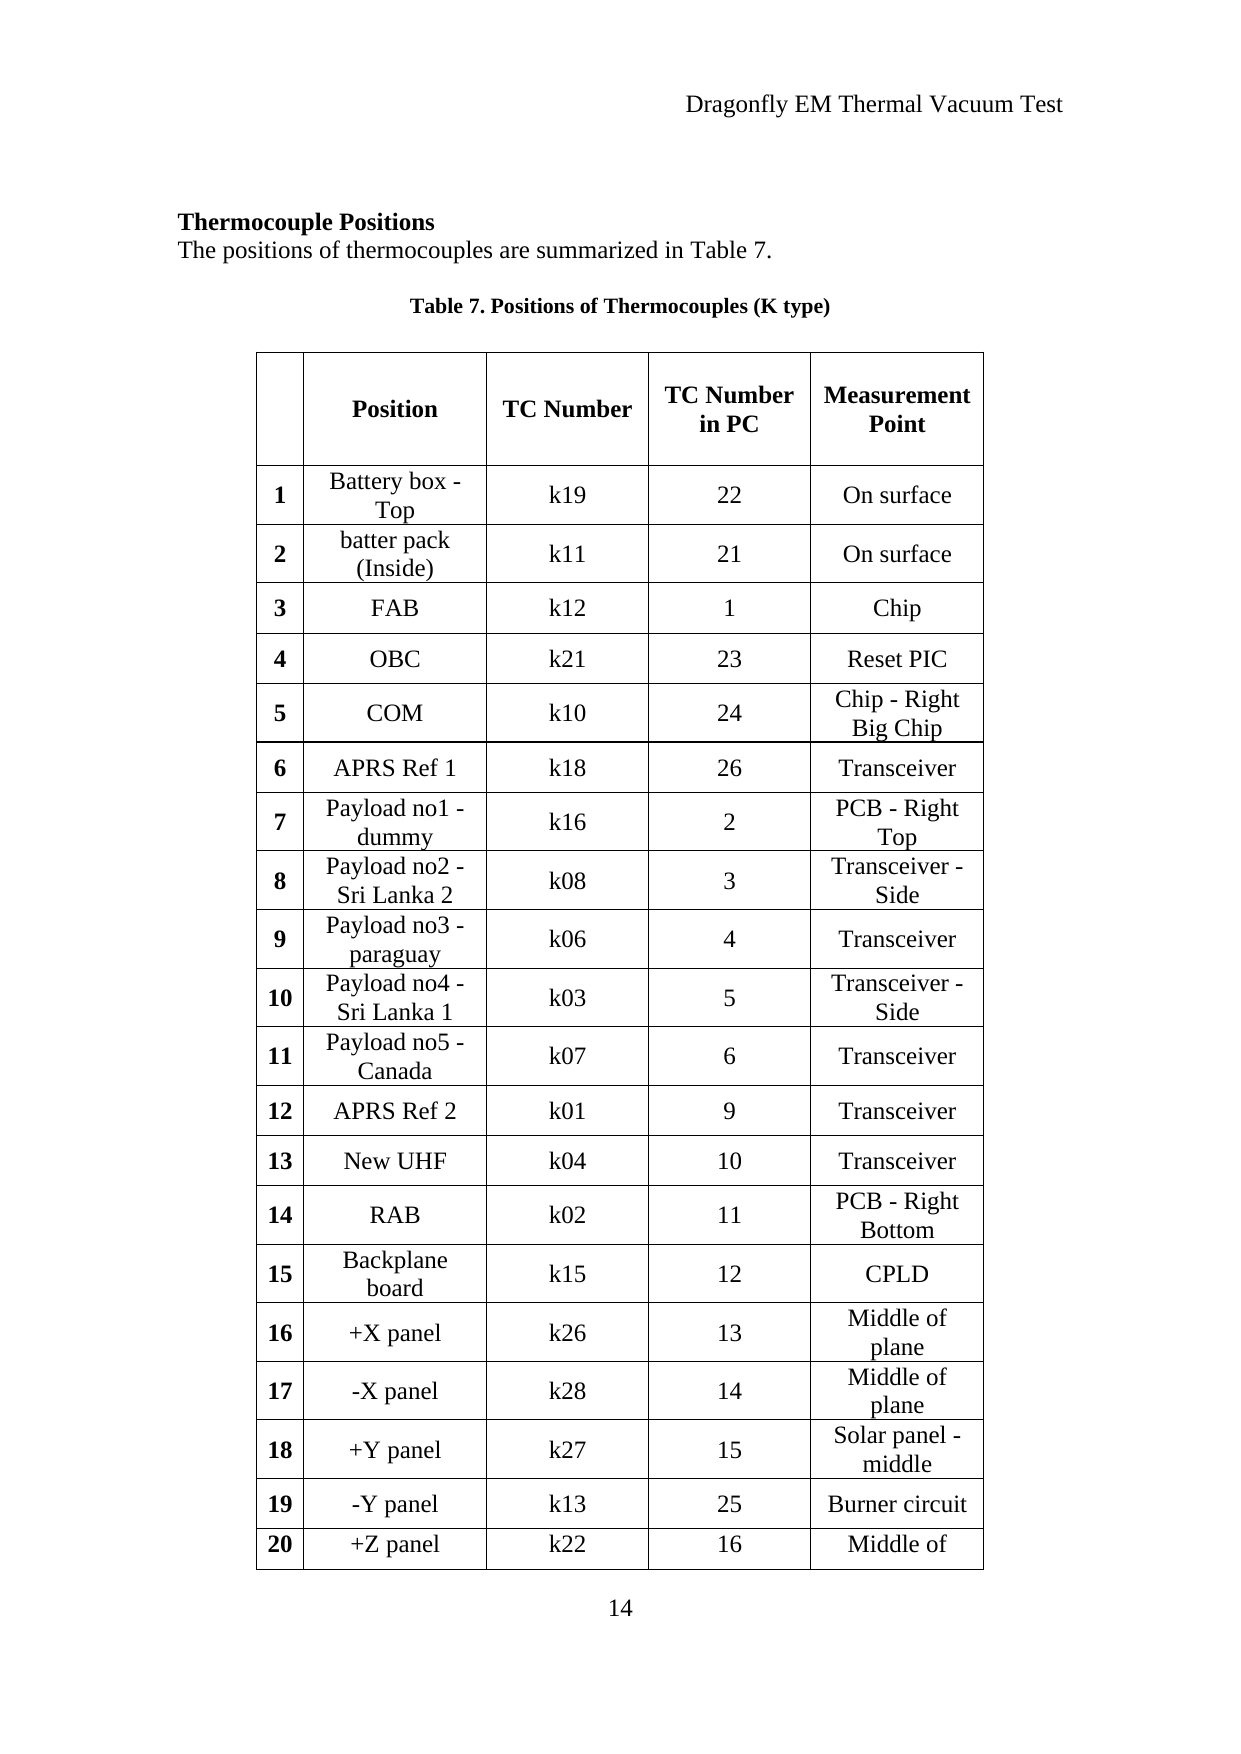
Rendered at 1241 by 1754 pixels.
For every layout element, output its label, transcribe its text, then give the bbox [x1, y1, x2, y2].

table_cell 21 [649, 525, 810, 582]
table_cell On surface [811, 466, 983, 524]
table_cell 19 [257, 1479, 303, 1528]
table_cell k26 [487, 1303, 648, 1361]
table_cell k08 [487, 851, 648, 909]
table_cell Payload no4 - Sri Lanka 1 [304, 969, 486, 1026]
table_cell 3 [257, 583, 303, 633]
table_cell 7 [257, 793, 303, 850]
table_cell APRS Ref 1 [304, 743, 486, 792]
table_cell k21 [487, 634, 648, 683]
table_cell COM [304, 684, 486, 741]
table_cell Reset PIC [811, 634, 983, 683]
table_cell 26 [649, 743, 810, 792]
table_cell 18 [257, 1420, 303, 1478]
table_cell 6 [257, 743, 303, 792]
table_cell 13 [257, 1136, 303, 1185]
table_cell +Y panel [304, 1420, 486, 1478]
table_cell 20 [257, 1529, 303, 1568]
table_header TC Number in PC [649, 353, 810, 465]
table_cell 3 [649, 851, 810, 909]
table_cell Payload no1 - dummy [304, 793, 486, 850]
table_cell Middle of plane [811, 1303, 983, 1361]
table_cell k01 [487, 1086, 648, 1135]
table_cell FAB [304, 583, 486, 633]
table_cell On surface [811, 525, 983, 582]
table_cell k02 [487, 1186, 648, 1244]
table_cell 1 [257, 466, 303, 524]
table_cell 8 [257, 851, 303, 909]
table_cell 9 [649, 1086, 810, 1135]
table_cell k18 [487, 743, 648, 792]
table_cell k11 [487, 525, 648, 582]
text Table 7. Positions of Thermocouples (K type) [177, 293, 1063, 318]
table_cell 15 [649, 1420, 810, 1478]
table_cell +Z panel [304, 1529, 486, 1568]
table_cell k12 [487, 583, 648, 633]
table_cell Transceiver [811, 910, 983, 967]
table_cell Transceiver [811, 1027, 983, 1084]
table_cell batter pack (Inside) [304, 525, 486, 582]
table_cell 6 [649, 1027, 810, 1084]
table_cell 14 [649, 1362, 810, 1419]
table_cell 14 [257, 1186, 303, 1244]
table_cell Chip - Right Big Chip [811, 684, 983, 741]
table_cell 12 [649, 1245, 810, 1302]
table_cell 2 [257, 525, 303, 582]
table_cell k16 [487, 793, 648, 850]
text Thermocouple Positions [177, 207, 1063, 236]
table_cell k04 [487, 1136, 648, 1185]
table_cell Payload no2 - Sri Lanka 2 [304, 851, 486, 909]
table_cell 12 [257, 1086, 303, 1135]
table_cell k27 [487, 1420, 648, 1478]
table_cell 4 [257, 634, 303, 683]
table_cell +X panel [304, 1303, 486, 1361]
table_cell 25 [649, 1479, 810, 1528]
table_cell CPLD [811, 1245, 983, 1302]
table_cell 1 [649, 583, 810, 633]
text The positions of thermocouples are summarized in Table 7. [177, 236, 1063, 264]
table_cell 11 [649, 1186, 810, 1244]
table_cell Transceiver - Side [811, 851, 983, 909]
table_cell Burner circuit [811, 1479, 983, 1528]
table_cell -X panel [304, 1362, 486, 1419]
table_cell 11 [257, 1027, 303, 1084]
table_cell Middle of plane [811, 1362, 983, 1419]
table_cell PCB - Right Bottom [811, 1186, 983, 1244]
table_cell 16 [257, 1303, 303, 1361]
table_cell Payload no3 - paraguay [304, 910, 486, 967]
table_cell 17 [257, 1362, 303, 1419]
table_cell Transceiver - Side [811, 969, 983, 1026]
table_cell OBC [304, 634, 486, 683]
table_cell k03 [487, 969, 648, 1026]
table_cell Transceiver [811, 743, 983, 792]
table_cell 10 [257, 969, 303, 1026]
table_cell k19 [487, 466, 648, 524]
table_cell k15 [487, 1245, 648, 1302]
table_cell 9 [257, 910, 303, 967]
table_cell Battery box - Top [304, 466, 486, 524]
table_cell -Y panel [304, 1479, 486, 1528]
table_cell 16 [649, 1529, 810, 1568]
table_cell 4 [649, 910, 810, 967]
table_cell APRS Ref 2 [304, 1086, 486, 1135]
table_header TC Number [487, 353, 648, 465]
table_cell 10 [649, 1136, 810, 1185]
table_cell PCB - Right Top [811, 793, 983, 850]
table_cell 24 [649, 684, 810, 741]
table_cell 13 [649, 1303, 810, 1361]
table_cell Chip [811, 583, 983, 633]
table_cell 5 [257, 684, 303, 741]
table_header Position [304, 353, 486, 465]
table_cell Backplane board [304, 1245, 486, 1302]
table_cell 22 [649, 466, 810, 524]
table_cell k07 [487, 1027, 648, 1084]
table_cell RAB [304, 1186, 486, 1244]
table_cell Payload no5 - Canada [304, 1027, 486, 1084]
table_header [257, 353, 303, 465]
table_cell Transceiver [811, 1136, 983, 1185]
table_cell 2 [649, 793, 810, 850]
table_cell k06 [487, 910, 648, 967]
table_cell Solar panel - middle [811, 1420, 983, 1478]
table_header Measurement Point [811, 353, 983, 465]
table_cell k13 [487, 1479, 648, 1528]
table_cell k10 [487, 684, 648, 741]
table_cell k22 [487, 1529, 648, 1568]
table_cell k28 [487, 1362, 648, 1419]
table_cell Transceiver [811, 1086, 983, 1135]
table_cell 5 [649, 969, 810, 1026]
table_cell Middle of plane [811, 1529, 983, 1568]
table_cell 23 [649, 634, 810, 683]
table_cell New UHF [304, 1136, 486, 1185]
table_cell 15 [257, 1245, 303, 1302]
